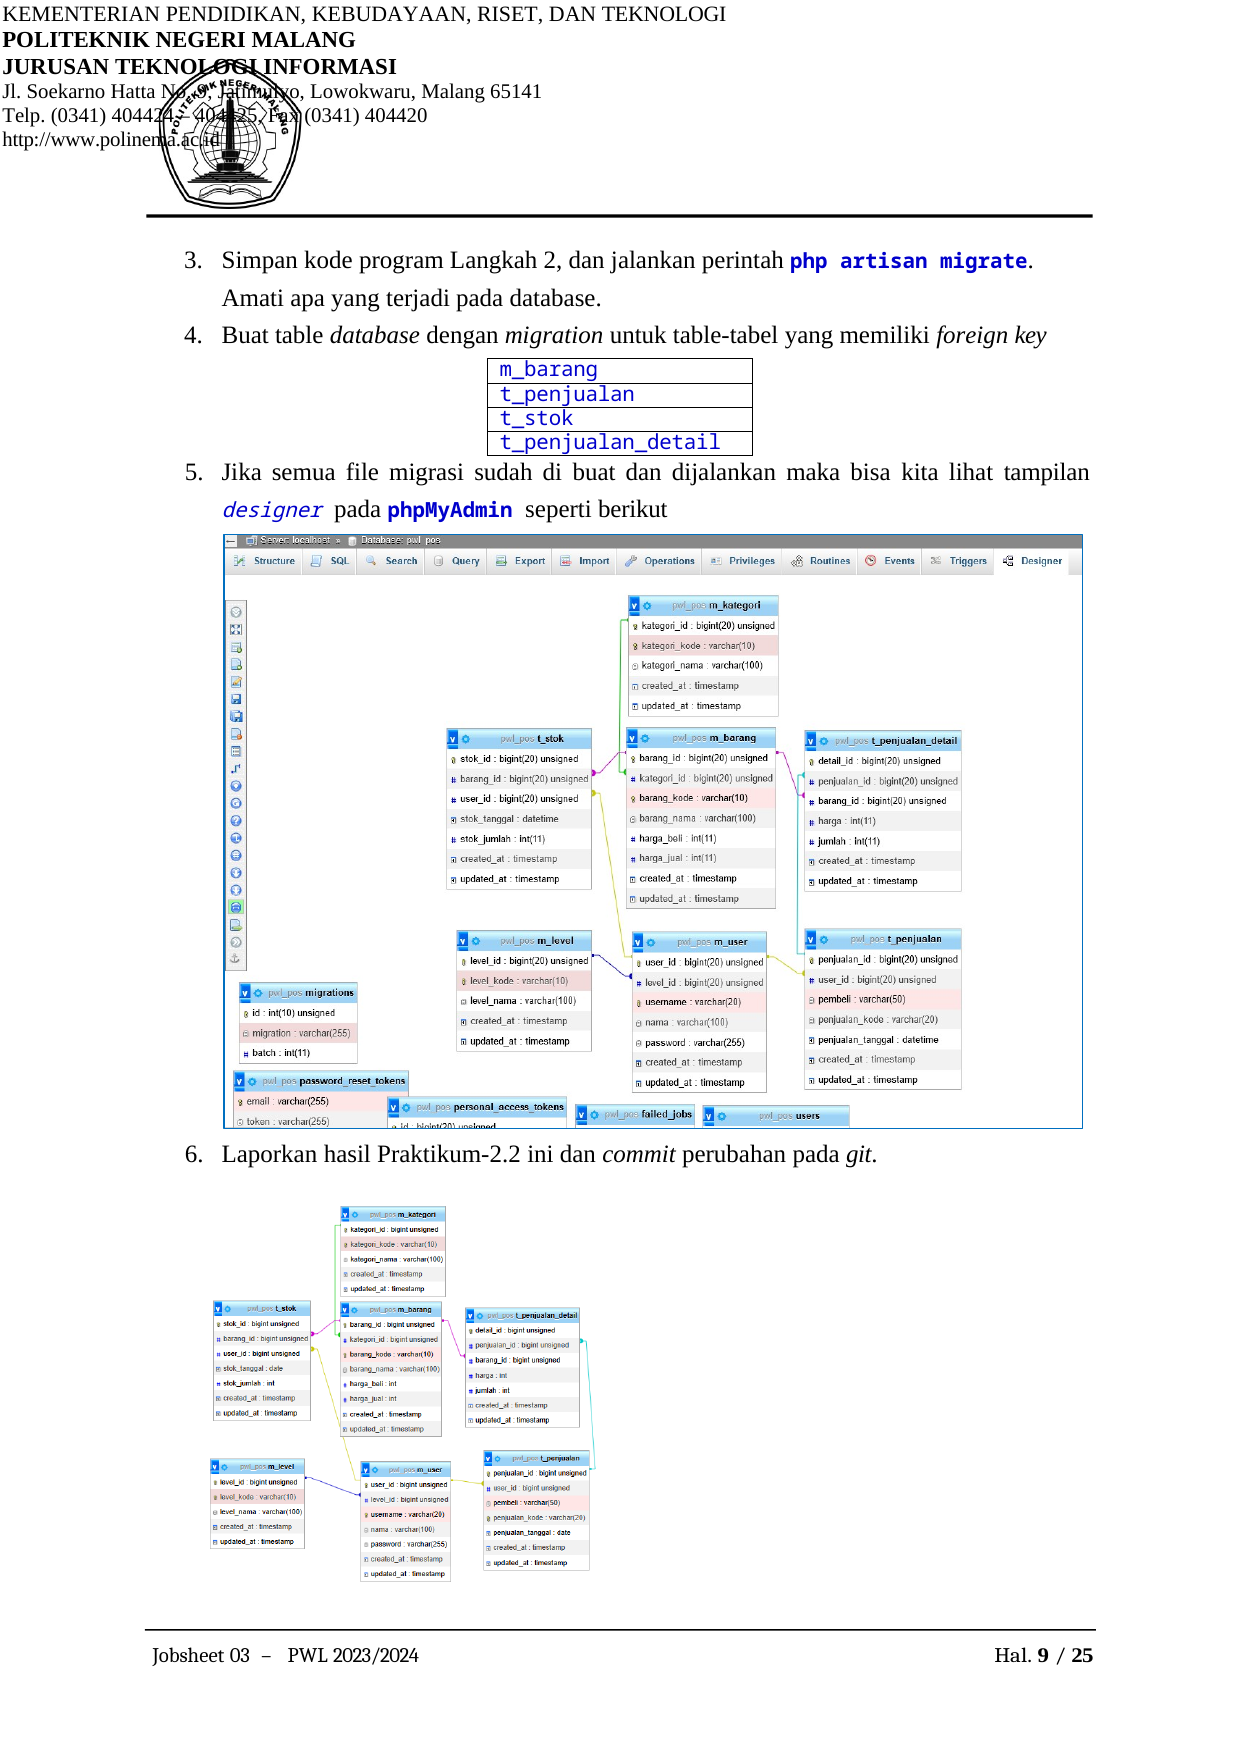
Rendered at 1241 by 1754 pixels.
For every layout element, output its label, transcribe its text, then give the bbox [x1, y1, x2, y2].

picture [158, 59, 165, 73]
picture [183, 1196, 613, 1585]
text designer pada phpMyAdmin seperti berikut [221, 494, 1107, 523]
picture [169, 59, 176, 68]
table_header m_barang [488, 359, 752, 382]
table_cell t_penjualan_detail [488, 432, 752, 455]
list Simpan kode program Langkah 2, dan jalankan perintah php artisan migrate. Amati apa yang terjadi pada database. [184, 245, 1093, 312]
table_cell t_stok [488, 408, 752, 431]
list Laporkan hasil Praktikum-2.2 ini dan commit perubahan pada git. [184, 541, 1107, 1168]
picture [278, 59, 285, 68]
picture [184, 60, 192, 73]
table_cell t_penjualan [488, 384, 752, 407]
list Jika semua file migrasi sudah di buat dan dijalankan maka bisa kita lihat tampilan [184, 457, 1107, 485]
list Buat table database dengan migration untuk table-tabel yang memiliki foreign key [184, 321, 1107, 349]
picture [225, 535, 1082, 541]
picture [158, 59, 302, 209]
picture [217, 60, 225, 73]
